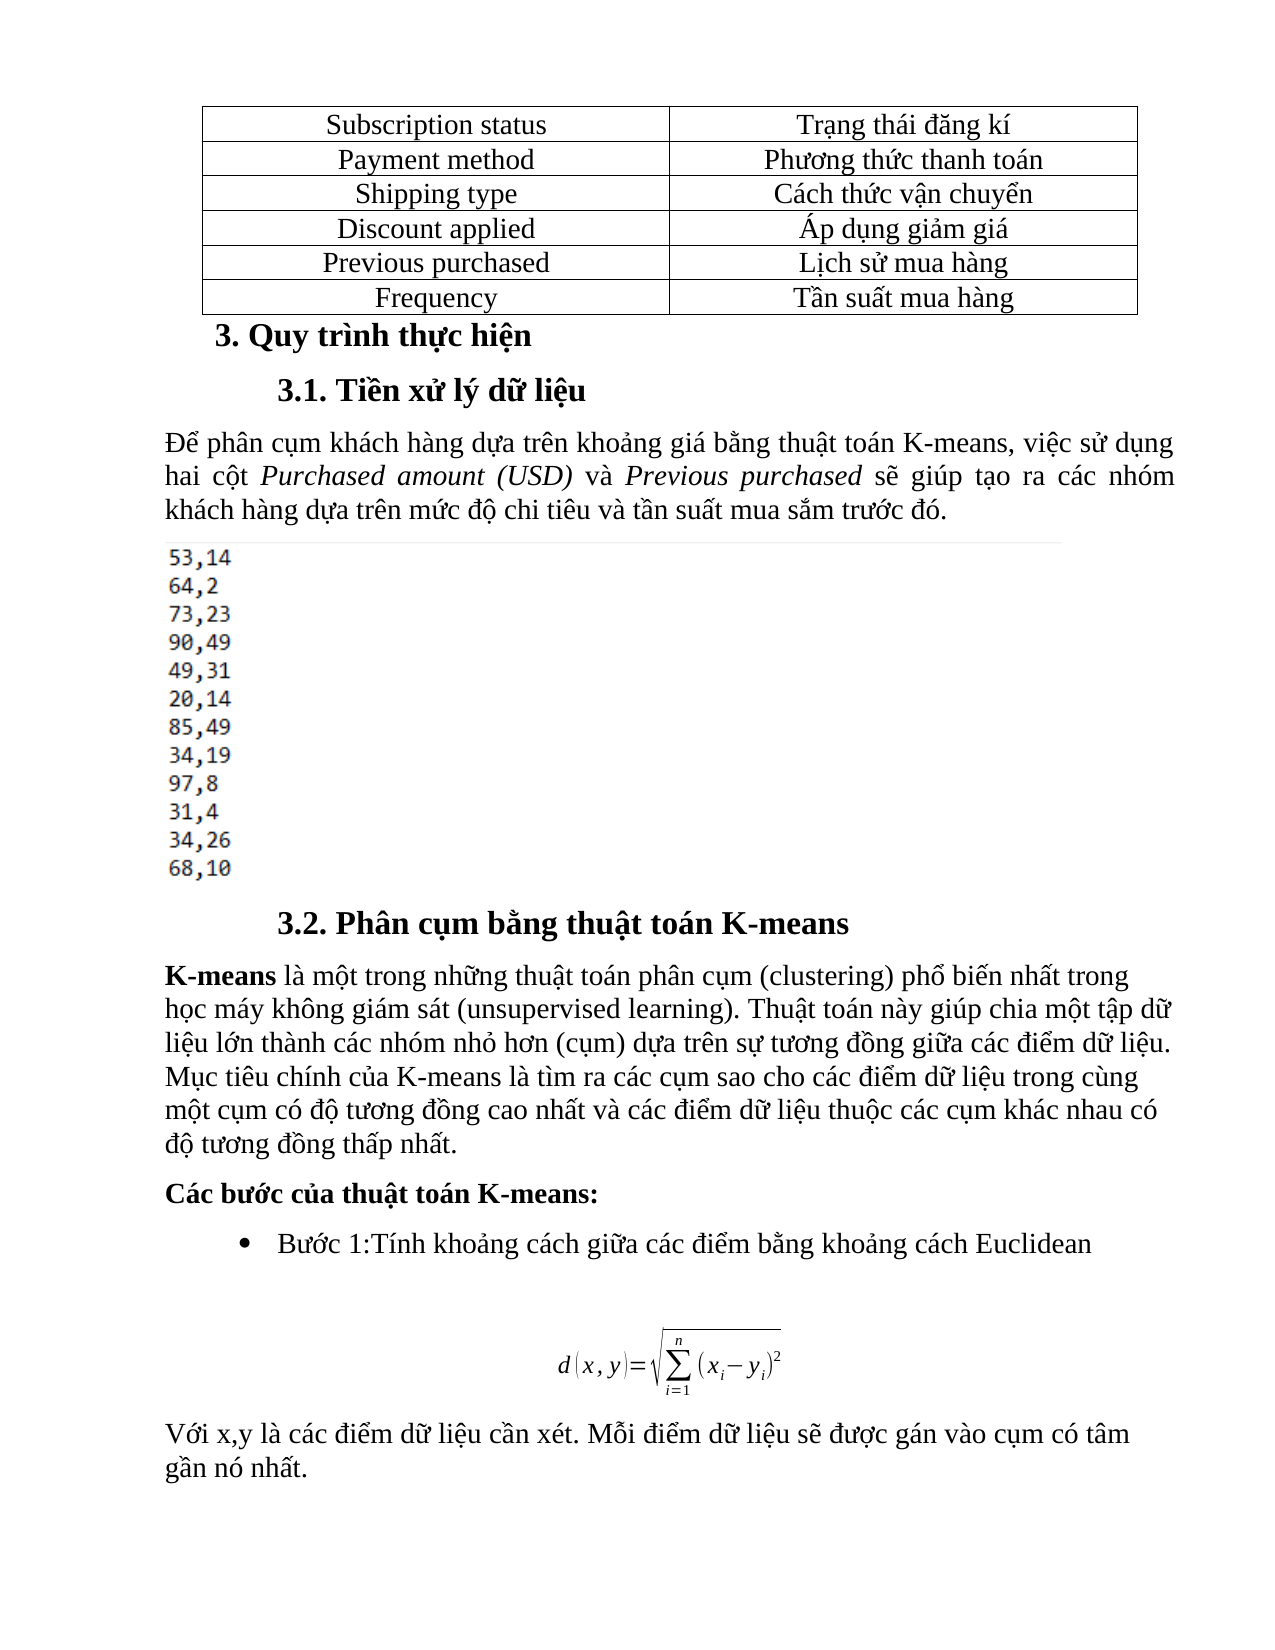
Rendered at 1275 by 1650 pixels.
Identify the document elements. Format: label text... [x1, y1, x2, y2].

table_cell Shipping type [203, 176, 669, 210]
list 3.1. Tiền xử lý dữ liệu [277, 370, 1175, 408]
table_cell Subscription status [203, 107, 669, 141]
table_cell Lịch sử mua hàng [670, 246, 1137, 279]
text Các bước của thuật toán K-means: [164, 1176, 1175, 1209]
picture [164, 542, 1062, 887]
table_cell Cách thức vận chuyển [670, 176, 1137, 210]
table_cell Previous purchased [203, 246, 669, 279]
table_cell Payment method [203, 142, 669, 175]
subtitle 3. Quy trình thực hiện [214, 315, 1175, 353]
table_cell Trạng thái đăng kí [670, 107, 1137, 141]
table_cell Áp dụng giảm giá [670, 211, 1137, 244]
table_cell Tần suất mua hàng [670, 280, 1137, 314]
text Với x,y là các điểm dữ liệu cần xét. Mỗi điểm dữ liệu sẽ được gán vào cụm có tâm gần nó nhất. [164, 1416, 1175, 1483]
table_cell Frequency [203, 280, 669, 314]
list Bước 1:Tính khoảng cách giữa các điểm bằng khoảng cách Euclidean [239, 1226, 1175, 1260]
text K-means là một trong những thuật toán phân cụm (clustering) phổ biến nhất trong học máy không giám sát (unsupervised learning). Thuật toán này giúp chia một tập dữ liệu lớn thành các nhóm nhỏ hơn (cụm) dựa trên sự tương đồng giữa các điểm dữ liệu. Mục tiêu chính của K-means là tìm ra các cụm sao cho các điểm dữ liệu trong cùng một cụm có độ tương đồng cao nhất và các điểm dữ liệu thuộc các cụm khác nhau có độ tương đồng thấp nhất. [164, 958, 1175, 1159]
table_cell Phương thức thanh toán [670, 142, 1137, 175]
table_cell Discount applied [203, 211, 669, 244]
list 3.2. Phân cụm bằng thuật toán K-means [277, 903, 1175, 941]
text Để phân cụm khách hàng dựa trên khoảng giá bằng thuật toán K-means, việc sử dụng hai cột Purchased amount (USD) và Previous purchased sẽ giúp tạo ra các nhóm khách hàng dựa trên mức độ chi tiêu và tần suất mua sắm trước đó. [164, 425, 1175, 526]
